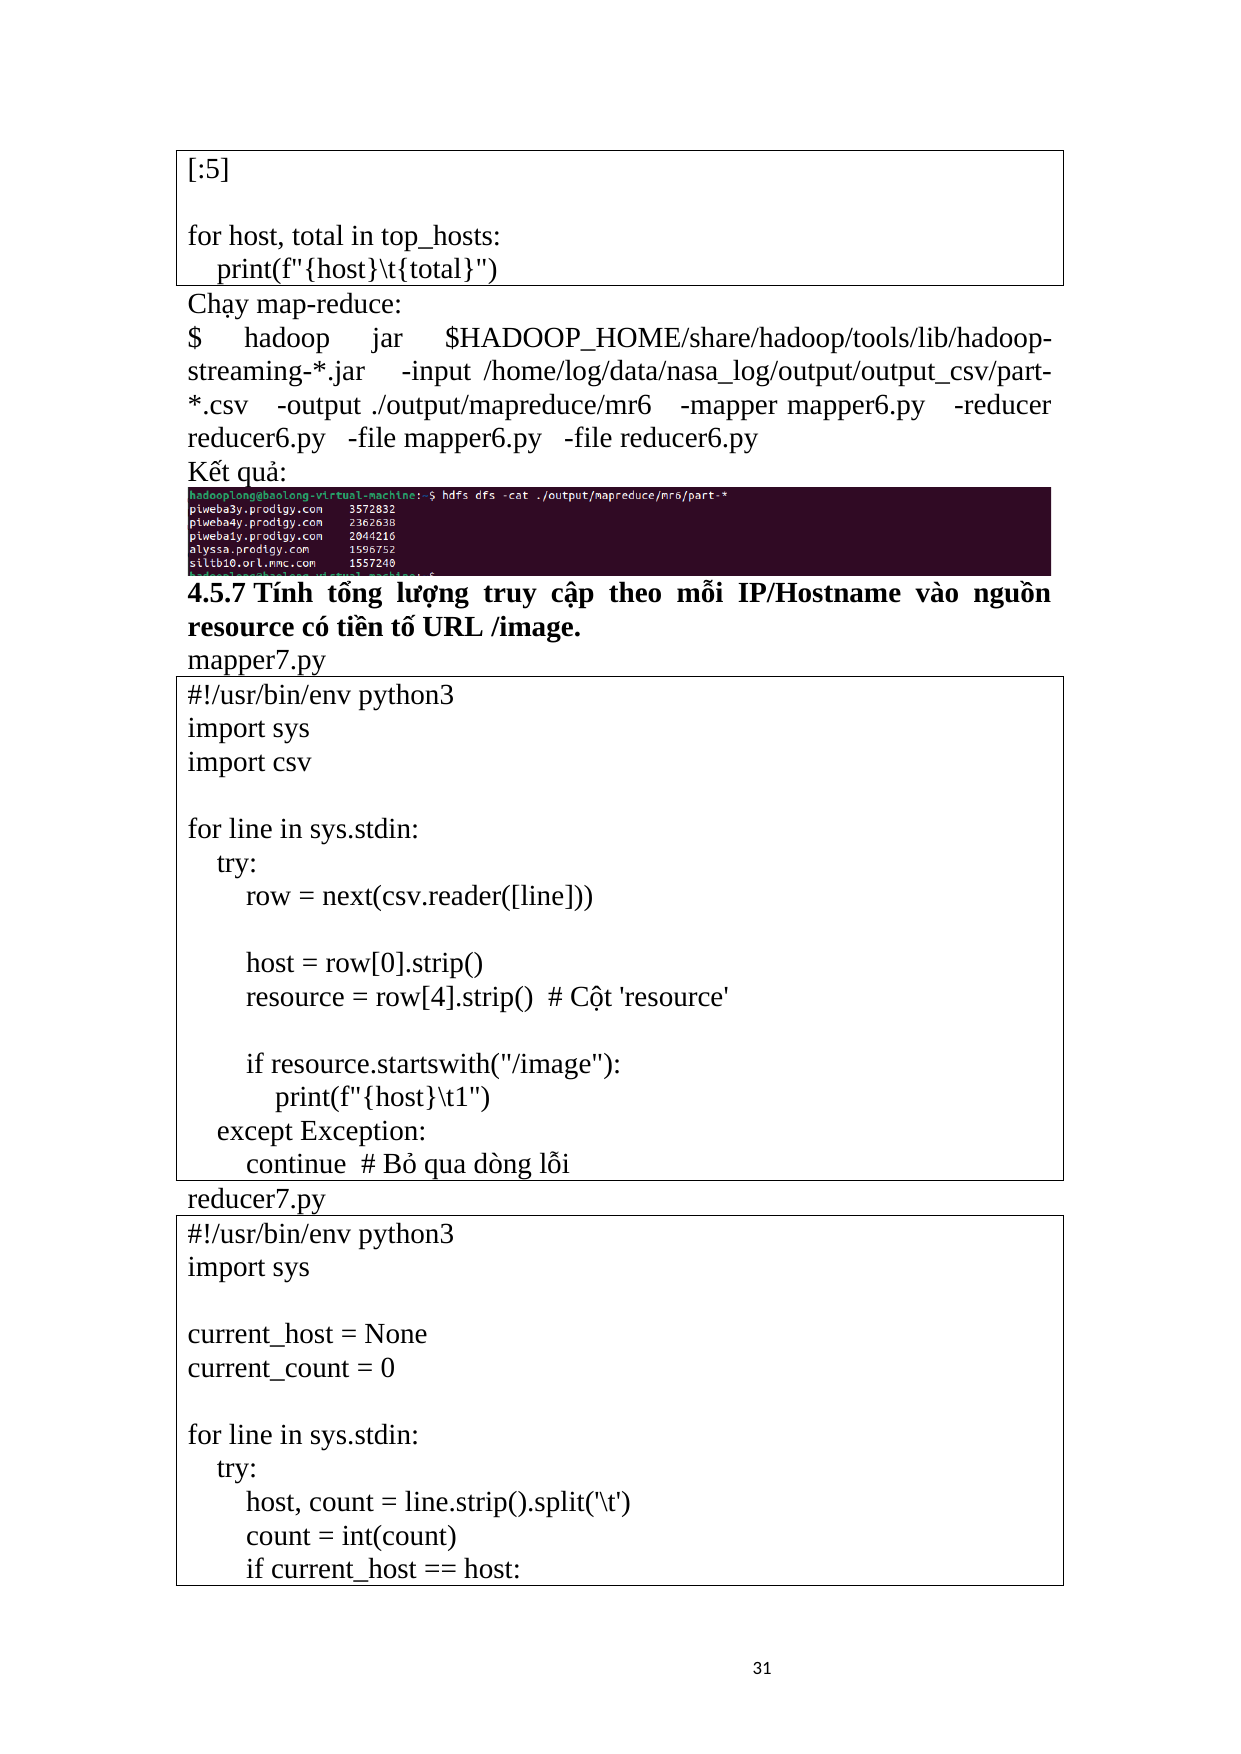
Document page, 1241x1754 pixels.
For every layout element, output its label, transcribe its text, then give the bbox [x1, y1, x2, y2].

list reducer7.py [187, 1181, 1053, 1215]
table_header #!/usr/bin/env python3 import sys import csv for line in sys.stdin: try: row = next(csv.reader([line])) host = row[0].strip() resource = row[4].strip() # Cột 'resource' if resource.startswith("/image"): print(f"{host}\t1") except Exception: continue # Bỏ qua dòng lỗi [177, 677, 1063, 1180]
picture [187, 487, 1052, 576]
list Tính tổng lượng truy cập theo mỗi IP/Hostname vào nguồn resource có tiền tố URL /image. [187, 575, 1053, 642]
list mapper7.py [187, 642, 1053, 676]
text Kết quả: [187, 454, 1053, 487]
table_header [177, 1216, 1063, 1585]
text Chạy map-reduce: [187, 286, 1053, 320]
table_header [177, 151, 1063, 285]
text $ hadoop jar $HADOOP_HOME/share/hadoop/tools/lib/hadoop-streaming-*.jar -input /home/log/data/nasa_log/output/output_csv/part-*.csv -output ./output/mapreduce/mr6 -mapper mapper6.py -reducer reducer6.py -file mapper6.py -file reducer6.py [187, 320, 1053, 454]
